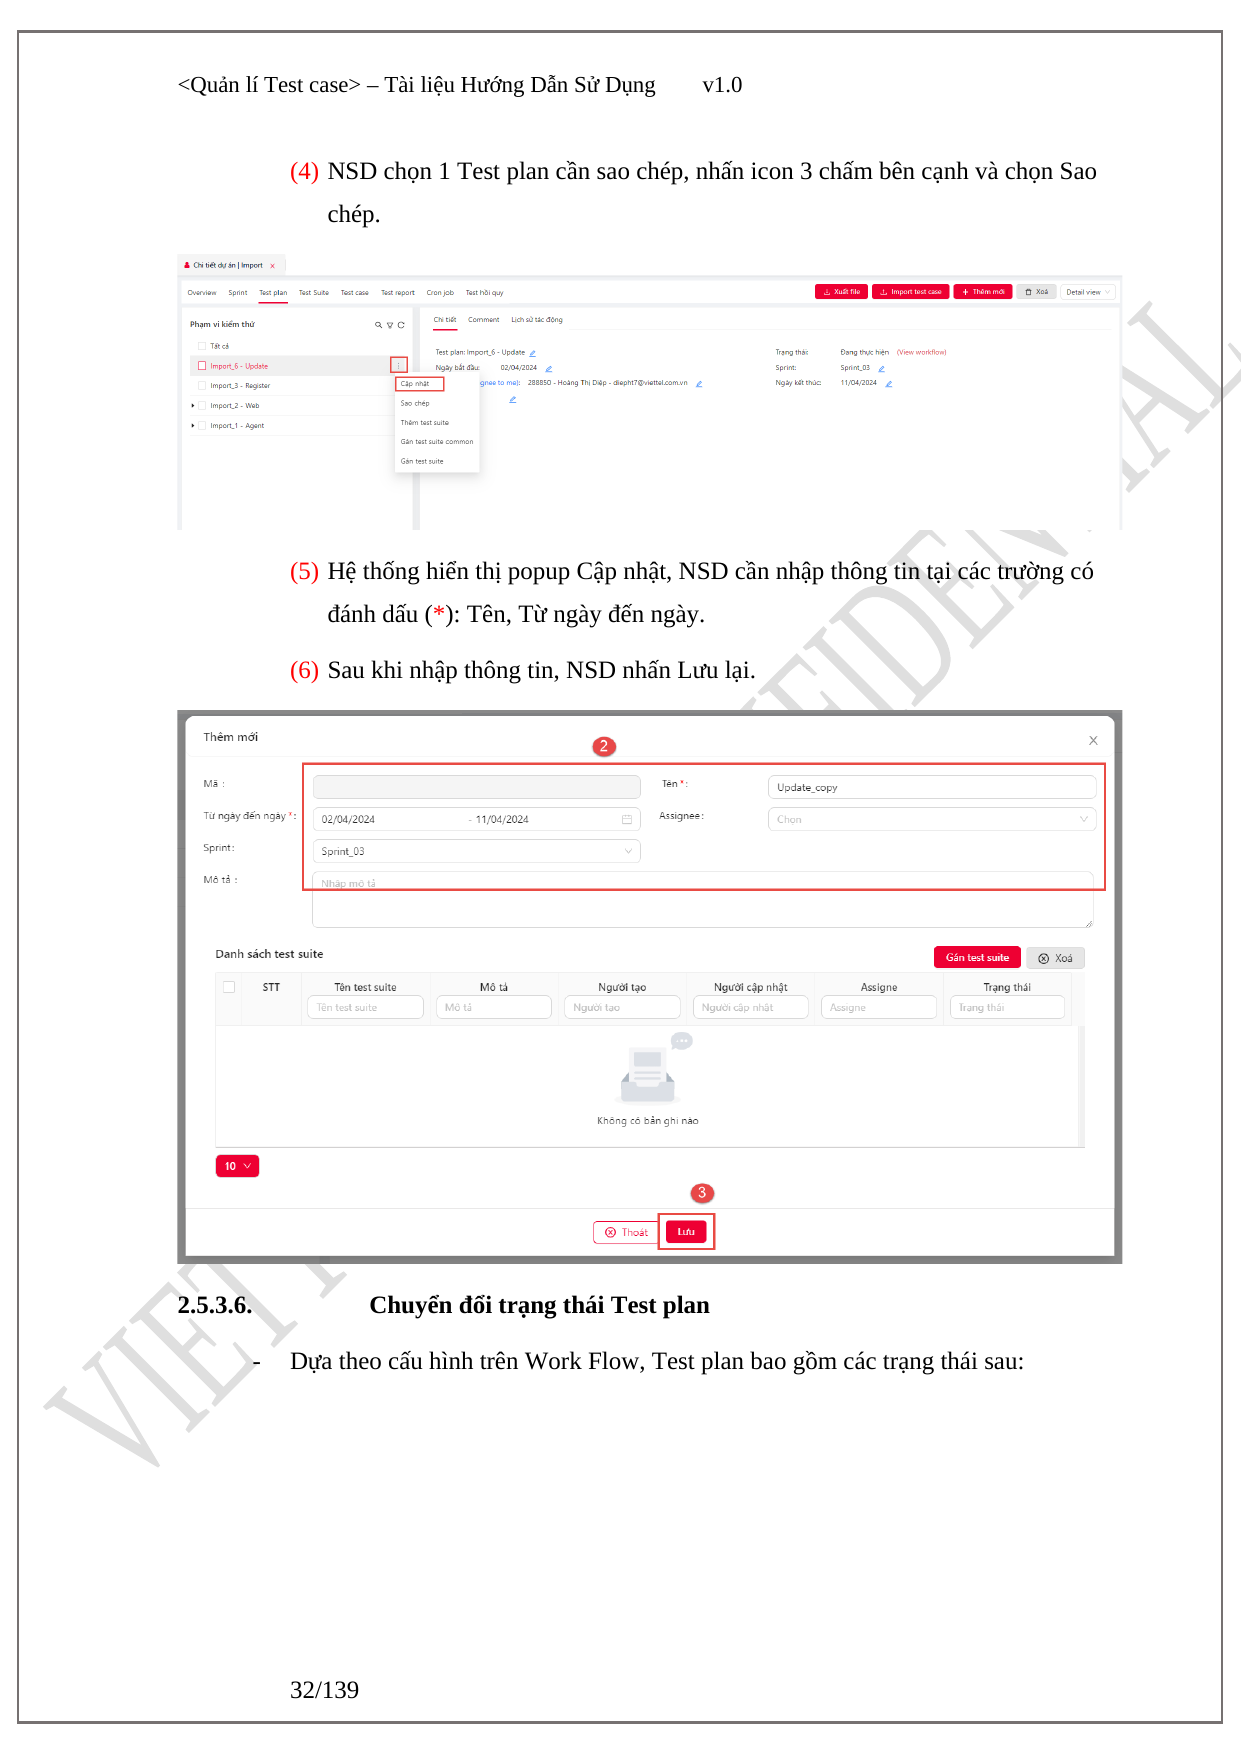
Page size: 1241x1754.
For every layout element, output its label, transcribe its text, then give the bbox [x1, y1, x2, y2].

list Dựa theo cấu hình trên Work Flow, Test plan bao gồm các trạng thái sau: [252, 1346, 1121, 1374]
picture [177, 710, 1123, 1264]
picture [177, 254, 1123, 530]
list NSD chọn 1 Test plan cần sao chép, nhấn icon 3 chấm bên cạnh và chọn Sao chép. [290, 156, 1121, 228]
list Sau khi nhập thông tin, NSD nhấn Lưu lại. [290, 655, 1121, 684]
list Hệ thống hiển thị popup Cập nhật, NSD cần nhập thông tin tại các trường có đánh dấu (*): Tên, Từ ngày đến ngày. [290, 556, 1121, 628]
list Chuyển đổi trạng thái Test plan [177, 1290, 1121, 1319]
